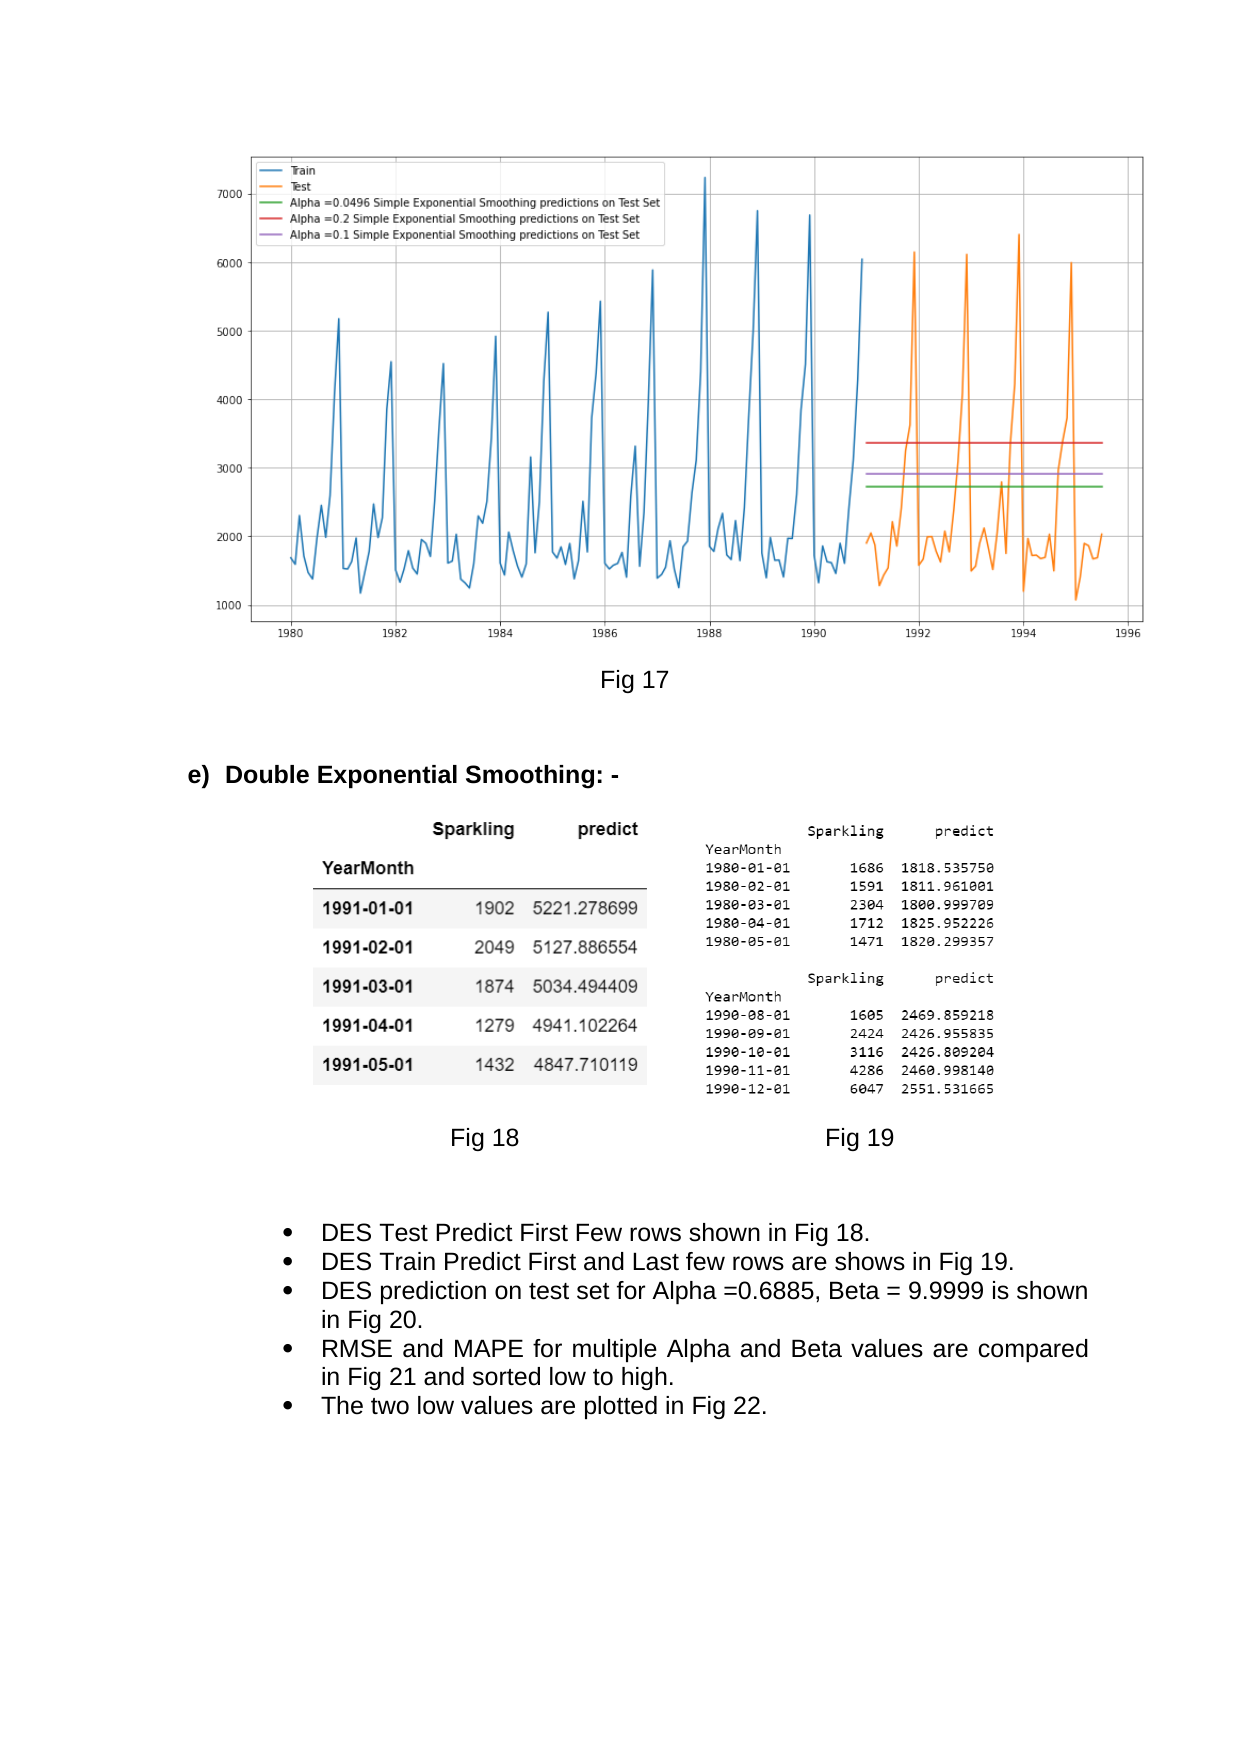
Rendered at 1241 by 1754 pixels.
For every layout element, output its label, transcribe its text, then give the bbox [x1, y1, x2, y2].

text Fig 17 [600, 665, 1090, 694]
list RMSE and MAPE for multiple Alpha and Beta values are compared in Fig 21 and sorted low to high. [283, 1333, 1090, 1391]
picture [208, 150, 1149, 647]
list DES Test Predict First Few rows shown in Fig 18. [283, 1218, 1090, 1247]
text Fig 18 Fig 19 [450, 1123, 1090, 1152]
list Double Exponential Smoothing: - [187, 760, 1090, 789]
picture [683, 817, 1014, 1105]
list DES Train Predict First and Last few rows are shows in Fig 19. [283, 1247, 1090, 1276]
list DES prediction on test set for Alpha =0.6885, Beta = 9.9999 is shown in Fig 20. [283, 1276, 1090, 1333]
picture [300, 807, 678, 1105]
list The two low values are plotted in Fig 22. [283, 1391, 1090, 1420]
